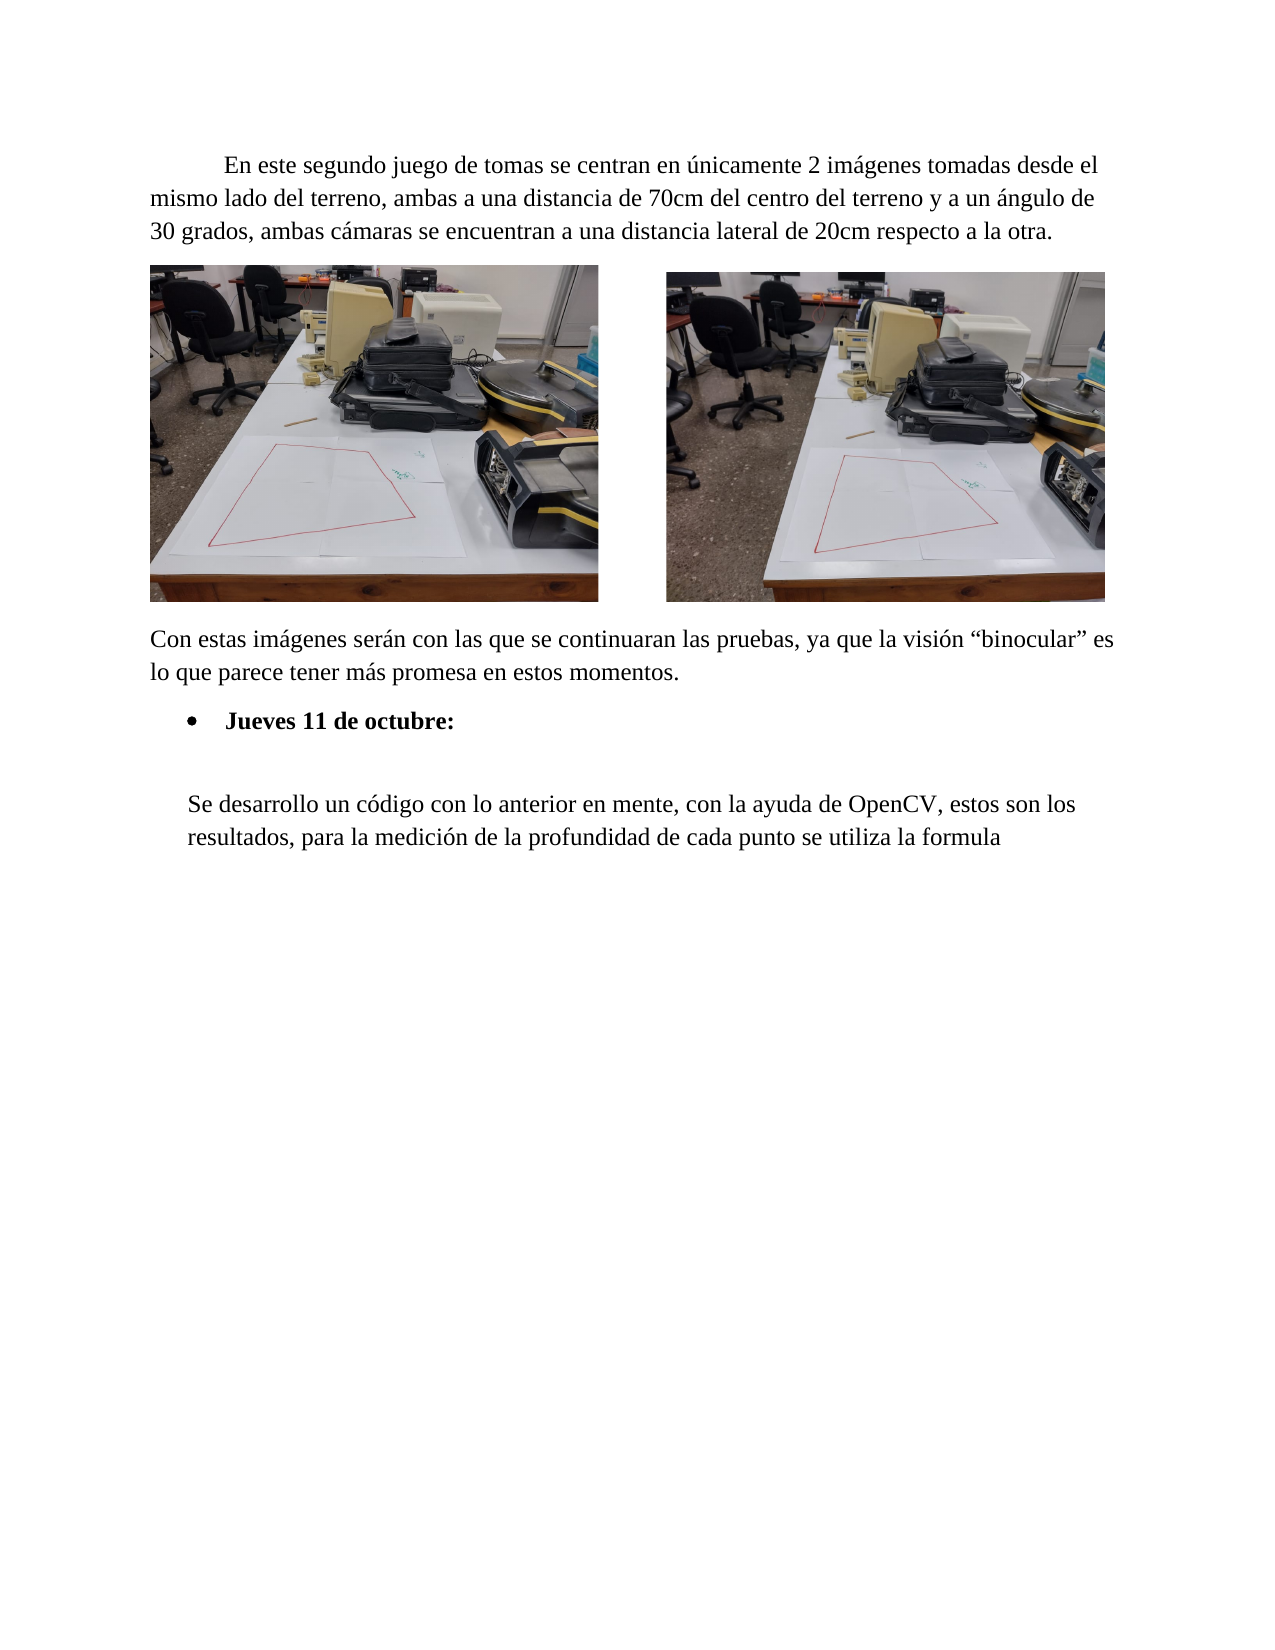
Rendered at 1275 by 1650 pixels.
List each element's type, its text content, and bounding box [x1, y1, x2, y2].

text En este segundo juego de tomas se centran en únicamente 2 imágenes tomadas desde el mismo lado del terreno, ambas a una distancia de 70cm del centro del terreno y a un ángulo de 30 grados, ambas cámaras se encuentran a una distancia lateral de 20cm respecto a la otra. [150, 150, 1125, 245]
text Con estas imágenes serán con las que se continuaran las pruebas, ya que la visión “binocular” es lo que parece tener más promesa en estos momentos. [150, 624, 1125, 686]
picture [150, 265, 599, 602]
list Jueves 11 de octubre: [187, 706, 1125, 735]
text Se desarrollo un código con lo anterior en mente, con la ayuda de OpenCV, estos son los resultados, para la medición de la profundidad de cada punto se utiliza la formula [187, 756, 1125, 851]
picture [666, 272, 1105, 602]
